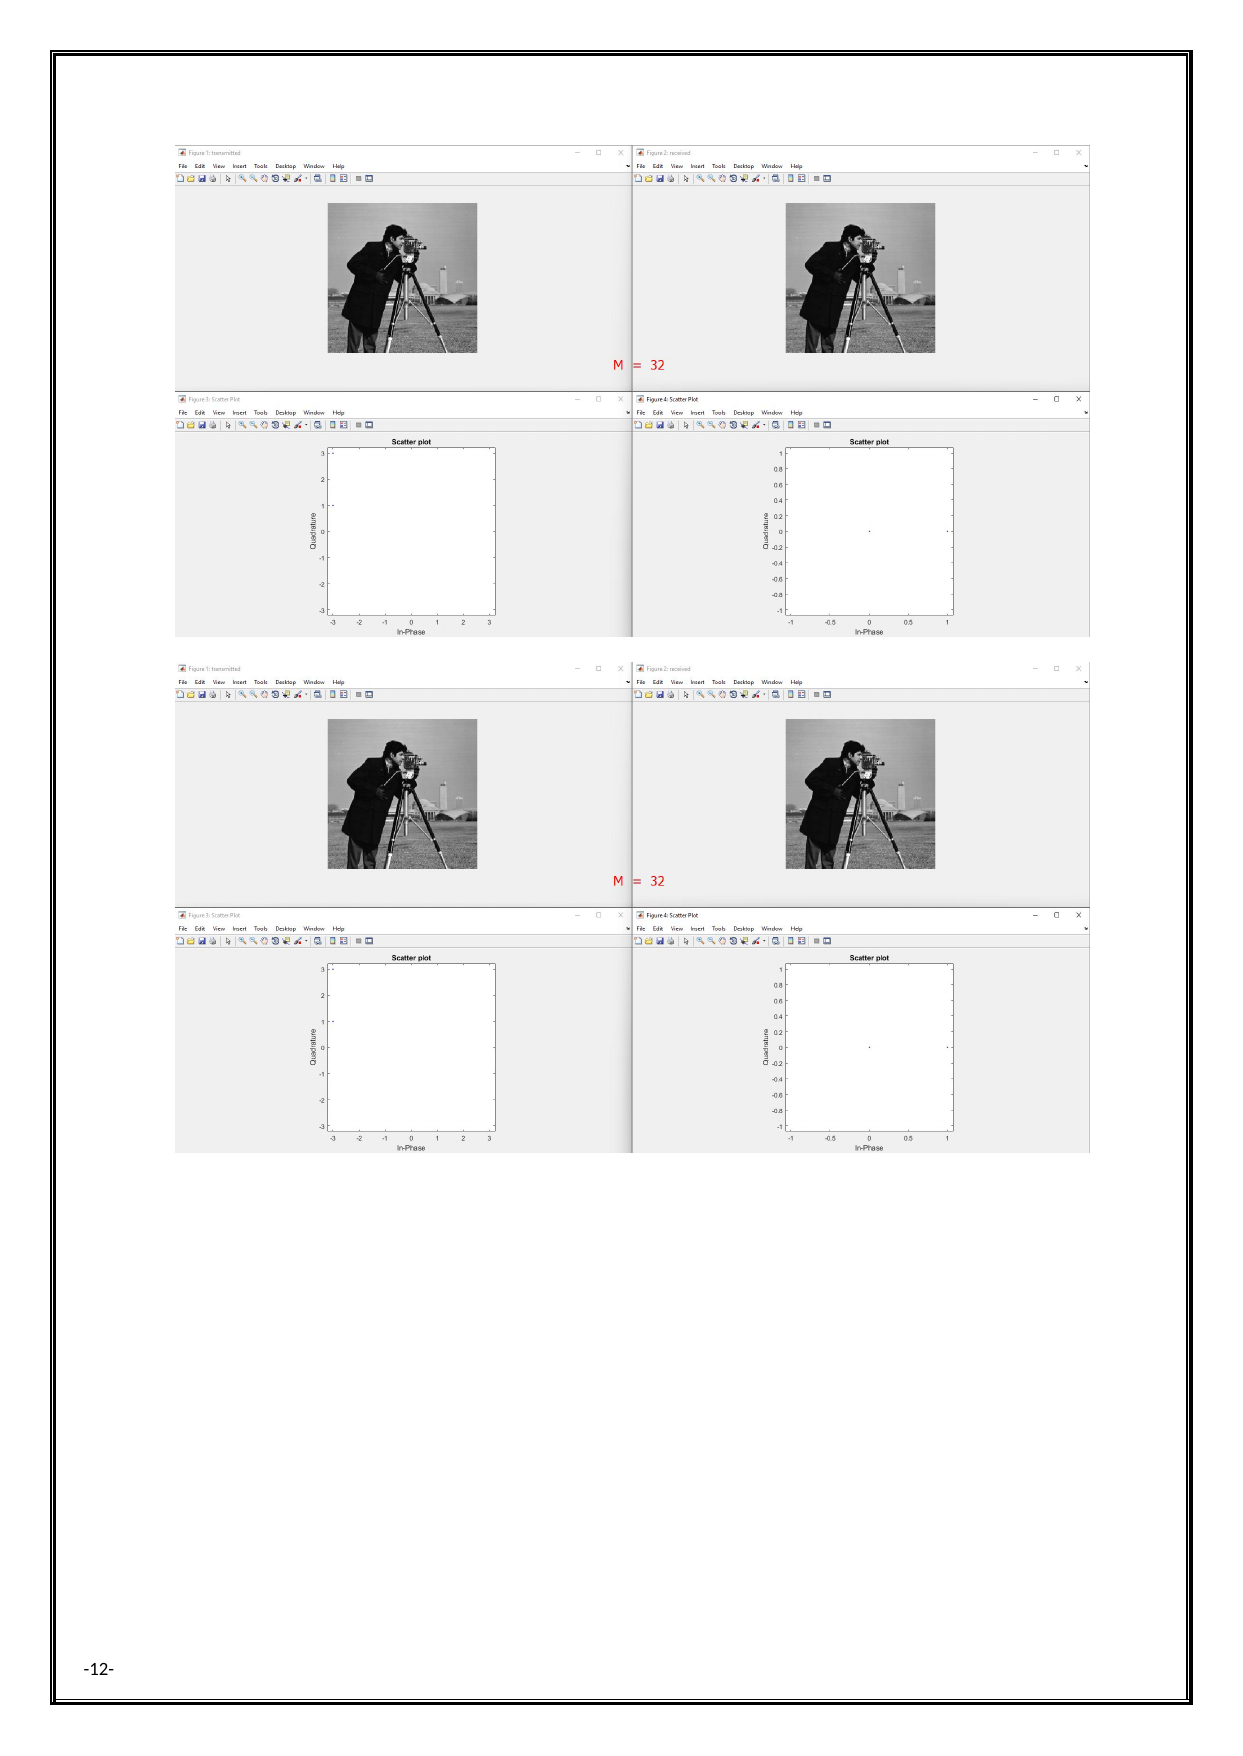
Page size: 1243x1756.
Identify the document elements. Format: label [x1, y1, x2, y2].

picture [175, 145, 1090, 637]
picture [175, 662, 1090, 1153]
